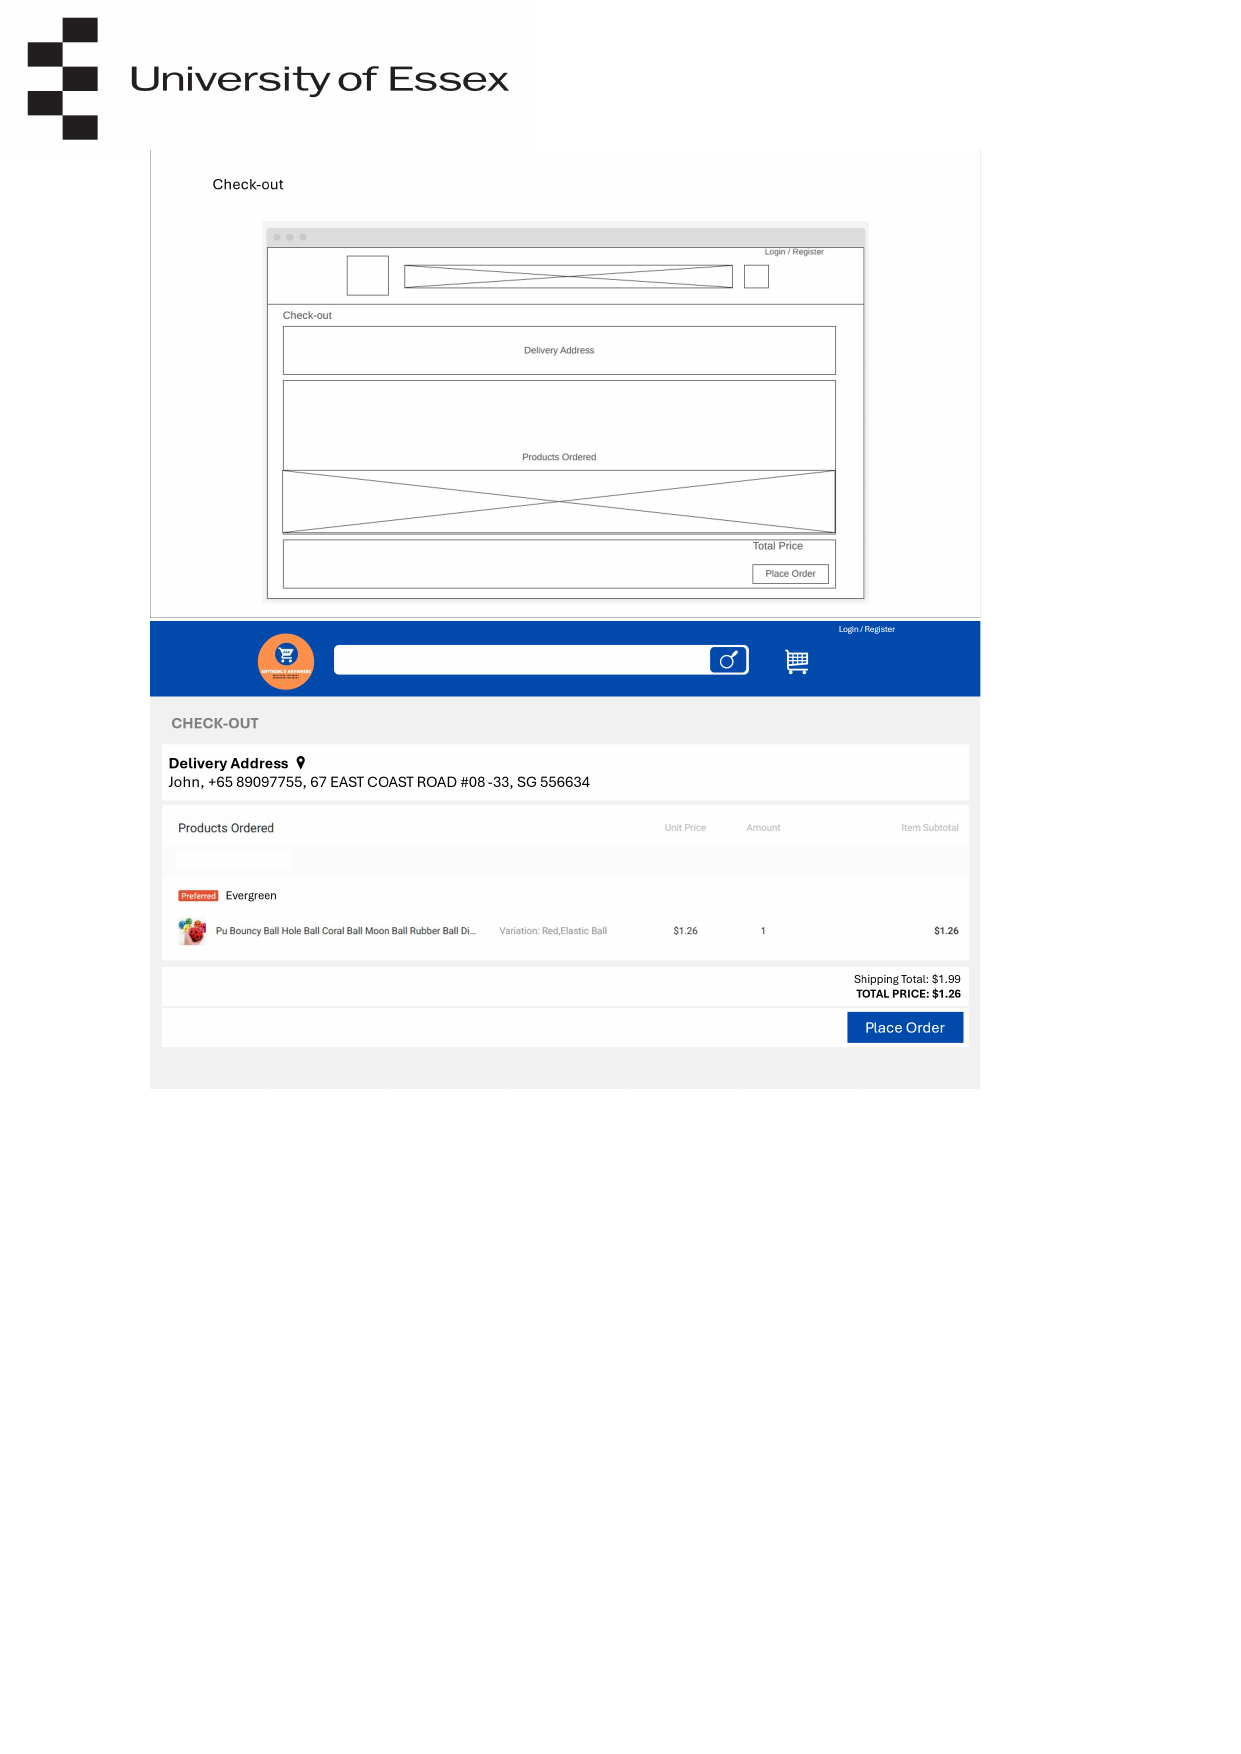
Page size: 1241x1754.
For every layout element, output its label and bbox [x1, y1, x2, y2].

picture [3, 3, 981, 618]
picture [150, 621, 981, 1089]
